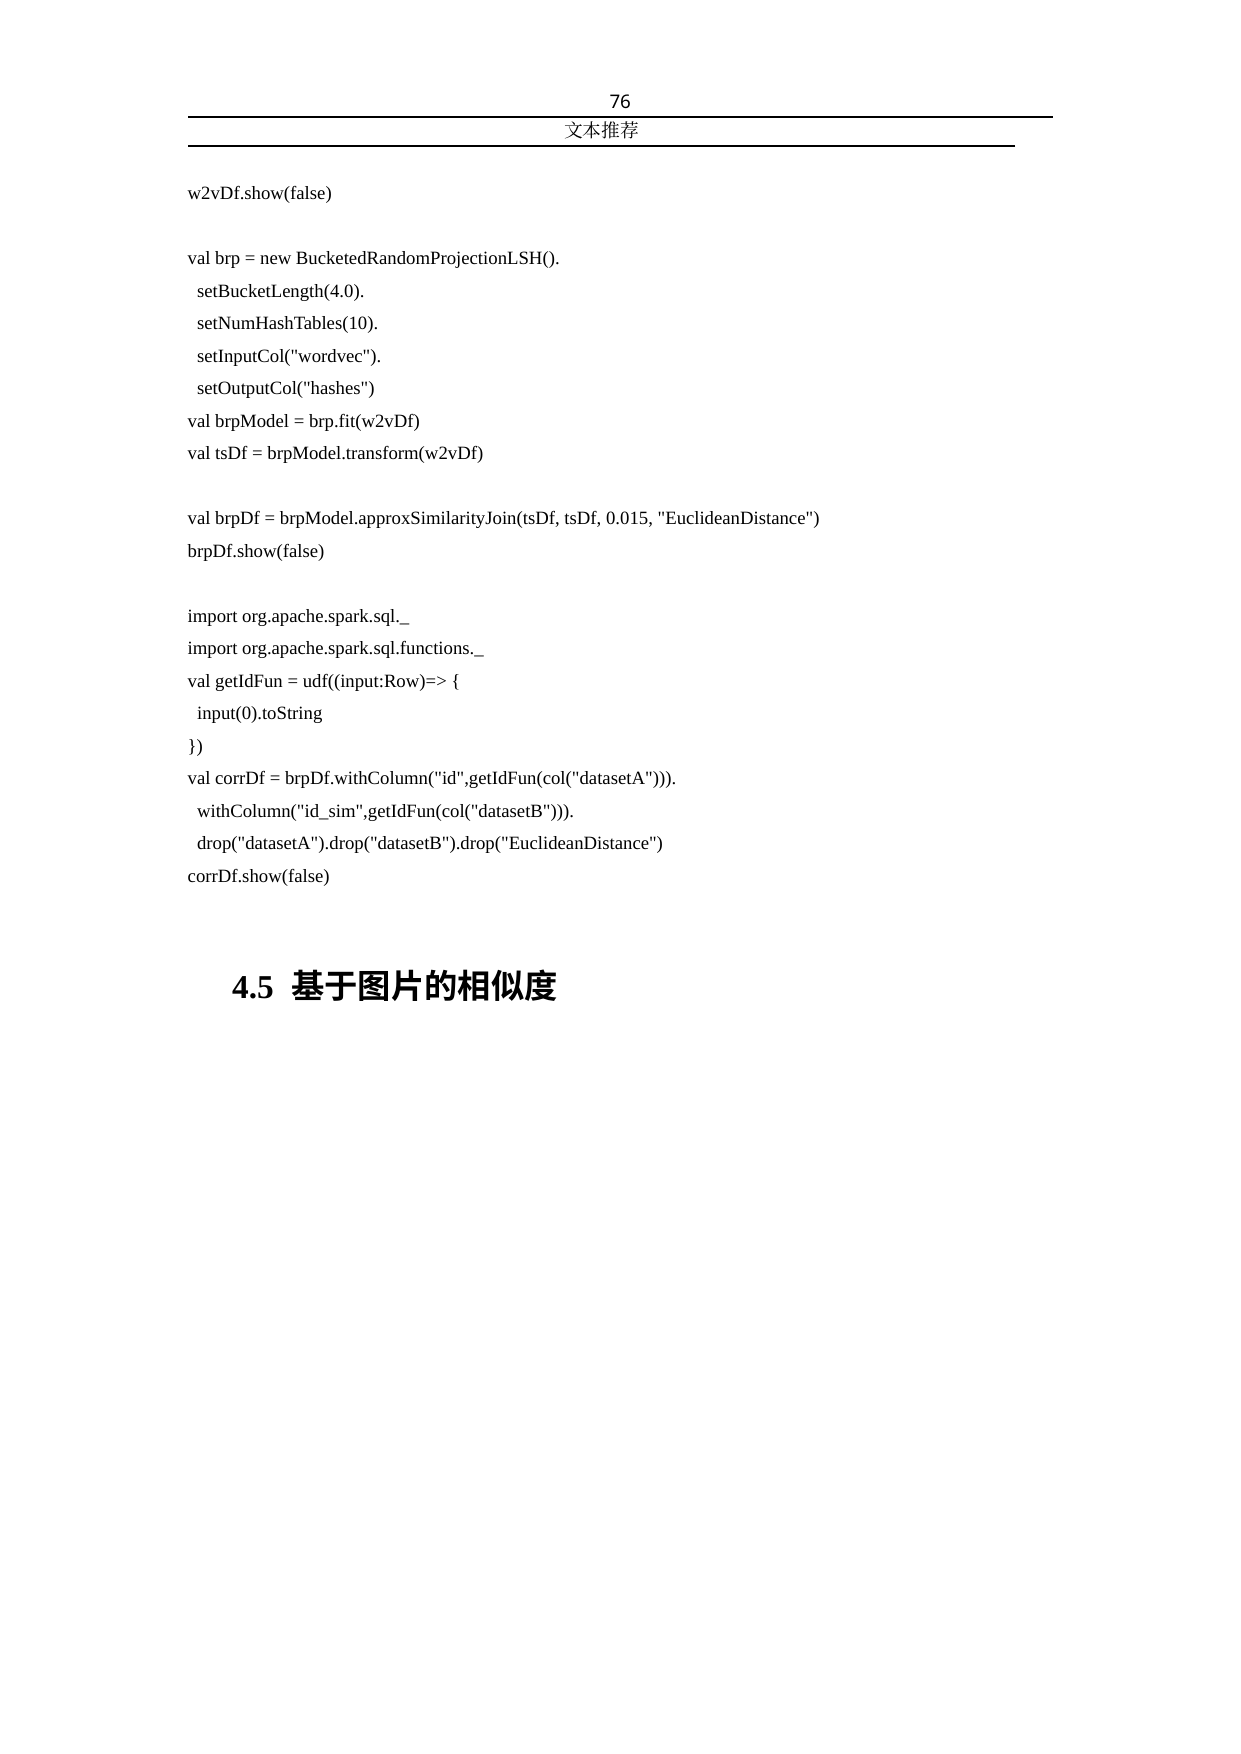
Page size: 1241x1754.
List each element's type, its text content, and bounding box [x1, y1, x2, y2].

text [187, 177, 1053, 892]
subtitle 基于图片的相似度 [232, 951, 1053, 1016]
